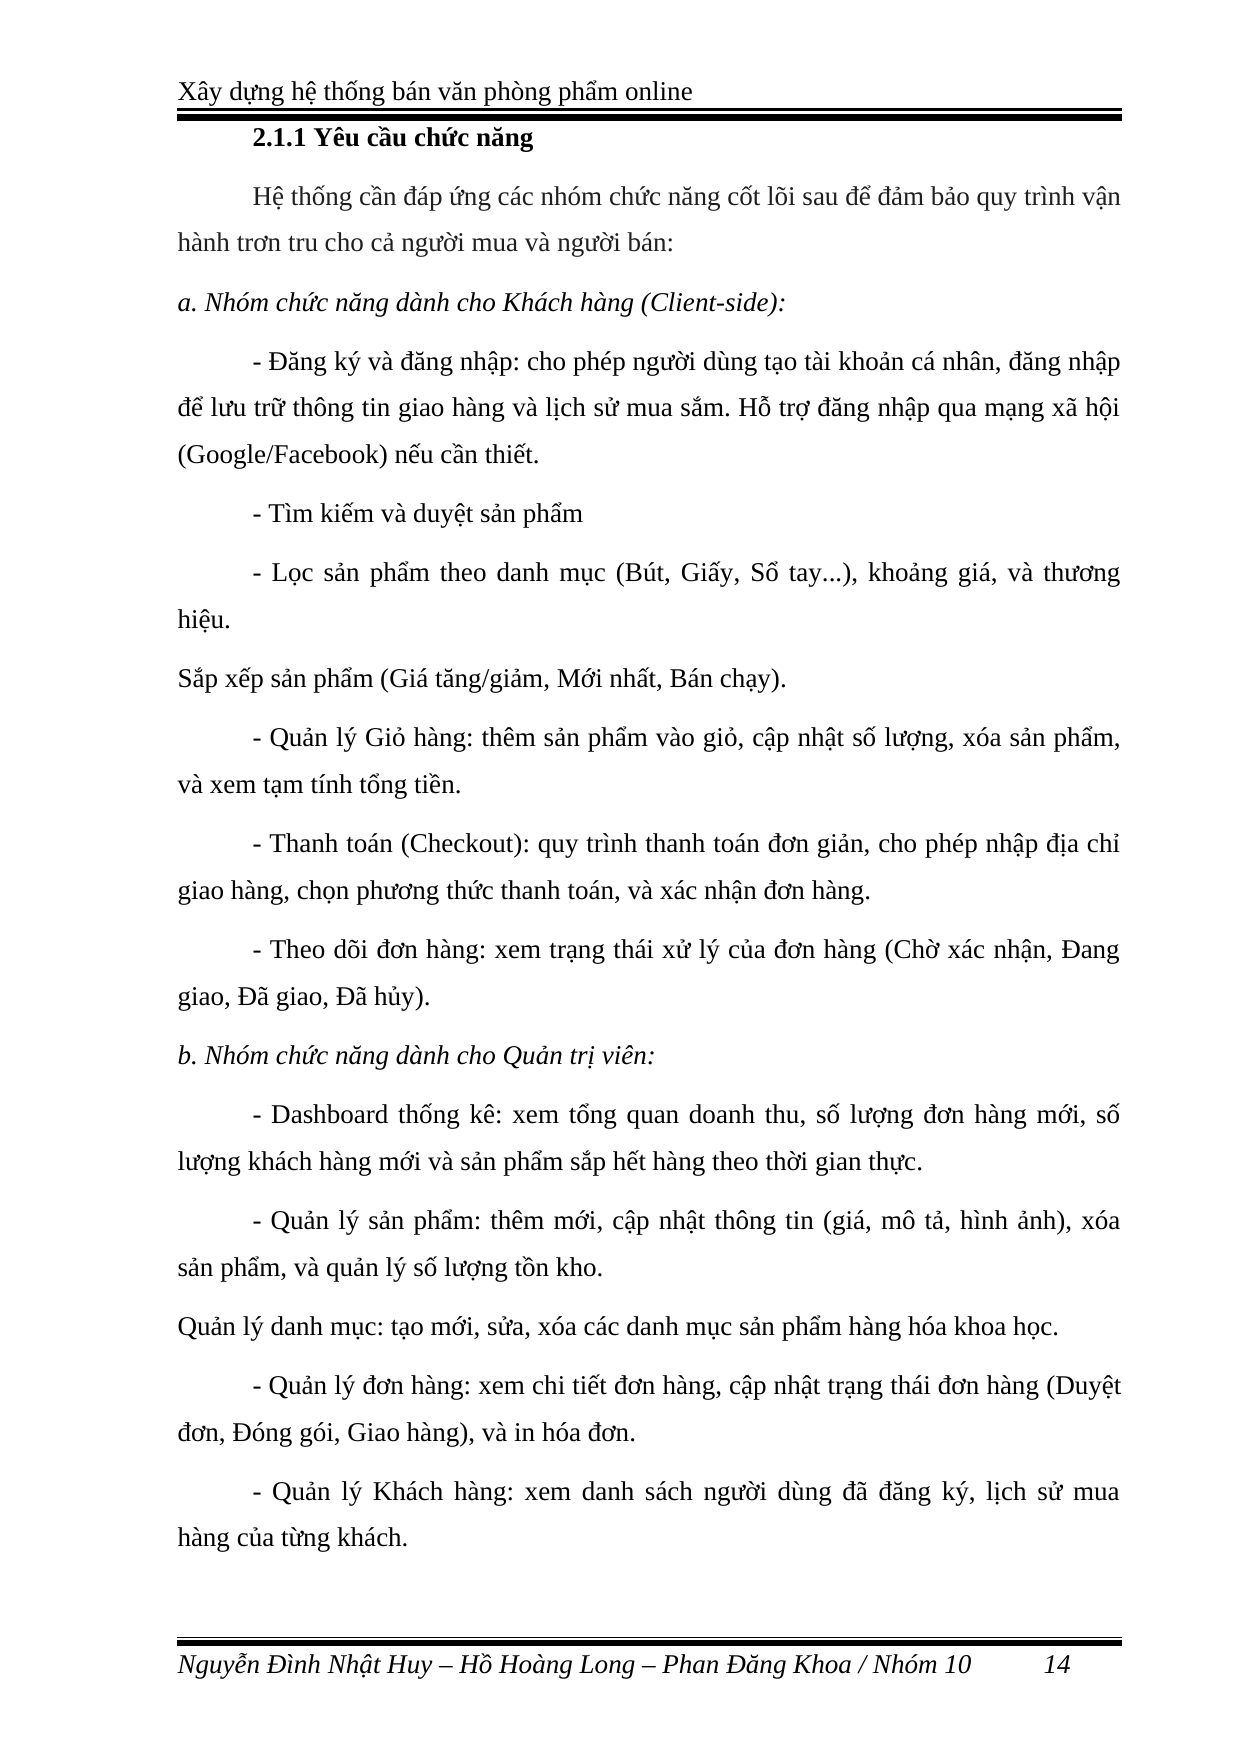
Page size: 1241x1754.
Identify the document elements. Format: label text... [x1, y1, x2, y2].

text b. Nhóm chức năng dành cho Quản trị viên: [177, 1039, 1122, 1070]
text a. Nhóm chức năng dành cho Khách hàng (Client-side): [177, 286, 1122, 317]
text - Đăng ký và đăng nhập: cho phép người dùng tạo tài khoản cá nhân, đăng nhập để lưu trữ thông tin giao hàng và lịch sử mua sắm. Hỗ trợ đăng nhập qua mạng xã hội (Google/Facebook) nếu cần thiết. [177, 345, 1122, 469]
text - Tìm kiếm và duyệt sản phẩm [177, 497, 1122, 528]
text - Quản lý Khách hàng: xem danh sách người dùng đã đăng ký, lịch sử mua hàng của từng khách. [177, 1475, 1122, 1553]
text - Lọc sản phẩm theo danh mục (Bút, Giấy, Sổ tay...), khoảng giá, và thương hiệu. [177, 557, 1122, 634]
text - Thanh toán (Checkout): quy trình thanh toán đơn giản, cho phép nhập địa chỉ giao hàng, chọn phương thức thanh toán, và xác nhận đơn hàng. [177, 827, 1122, 905]
text - Dashboard thống kê: xem tổng quan doanh thu, số lượng đơn hàng mới, số lượng khách hàng mới và sản phẩm sắp hết hàng theo thời gian thực. [177, 1098, 1122, 1176]
text Sắp xếp sản phẩm (Giá tăng/giảm, Mới nhất, Bán chạy). [177, 662, 1122, 693]
text - Quản lý sản phẩm: thêm mới, cập nhật thông tin (giá, mô tả, hình ảnh), xóa sản phẩm, và quản lý số lượng tồn kho. [177, 1204, 1122, 1282]
text Hệ thống cần đáp ứng các nhóm chức năng cốt lõi sau để đảm bảo quy trình vận hành trơn tru cho cả người mua và người bán: [177, 180, 1122, 258]
text - Quản lý đơn hàng: xem chi tiết đơn hàng, cập nhật trạng thái đơn hàng (Duyệt đơn, Đóng gói, Giao hàng), và in hóa đơn. [177, 1369, 1122, 1447]
subtitle 2.1.1 Yêu cầu chức năng [177, 121, 1122, 152]
text - Theo dõi đơn hàng: xem trạng thái xử lý của đơn hàng (Chờ xác nhận, Đang giao, Đã giao, Đã hủy). [177, 933, 1122, 1011]
text Quản lý danh mục: tạo mới, sửa, xóa các danh mục sản phẩm hàng hóa khoa học. [177, 1310, 1122, 1341]
text - Quản lý Giỏ hàng: thêm sản phẩm vào giỏ, cập nhật số lượng, xóa sản phẩm, và xem tạm tính tổng tiền. [177, 722, 1122, 799]
